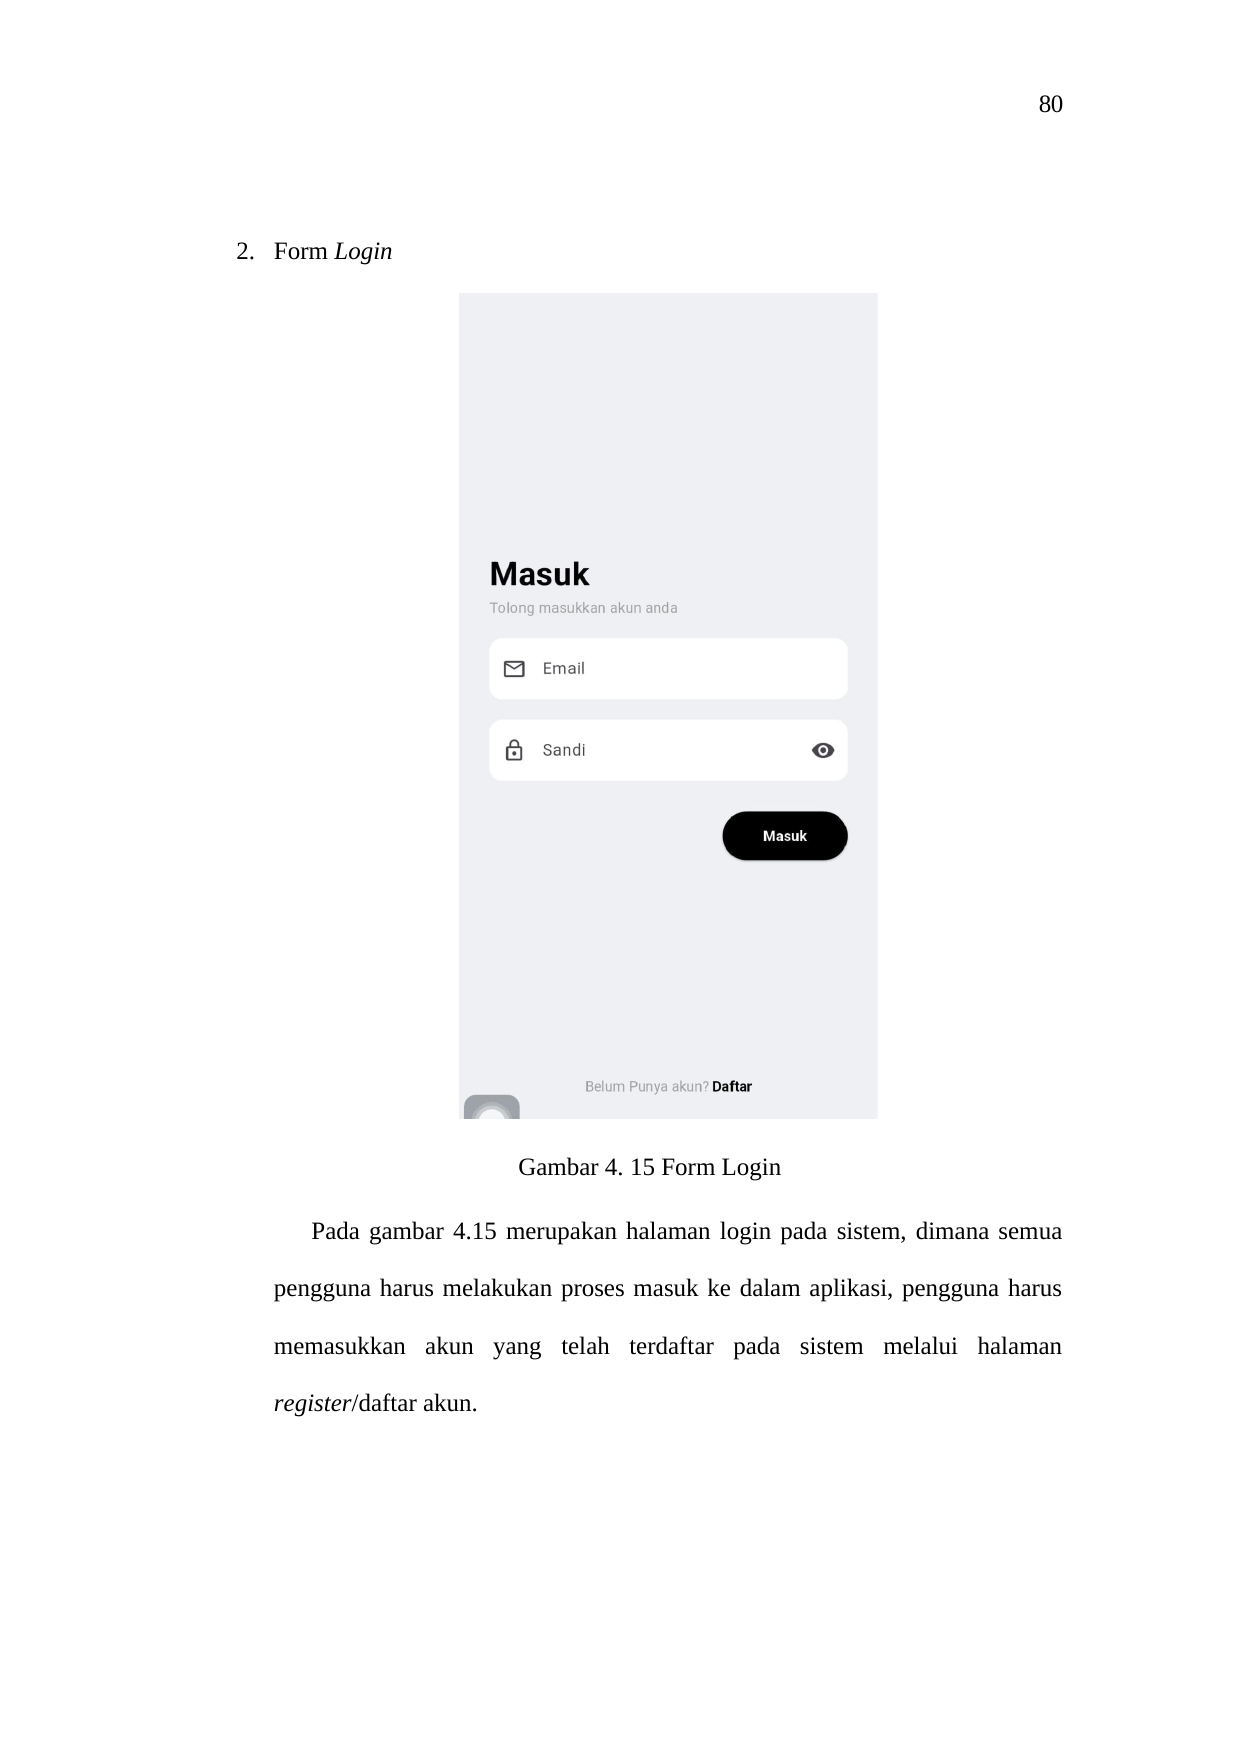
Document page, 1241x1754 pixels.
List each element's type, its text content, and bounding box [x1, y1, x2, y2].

text Gambar 4. 15 Form Login [236, 1152, 1063, 1181]
list Pada gambar 4.15 merupakan halaman login pada sistem, dimana semua pengguna harus melakukan proses masuk ke dalam aplikasi, pengguna harus memasukkan akun yang telah terdaftar pada sistem melalui halaman register/daftar akun. [274, 1216, 1063, 1417]
list Form Login [236, 236, 1063, 265]
picture [459, 293, 878, 1119]
